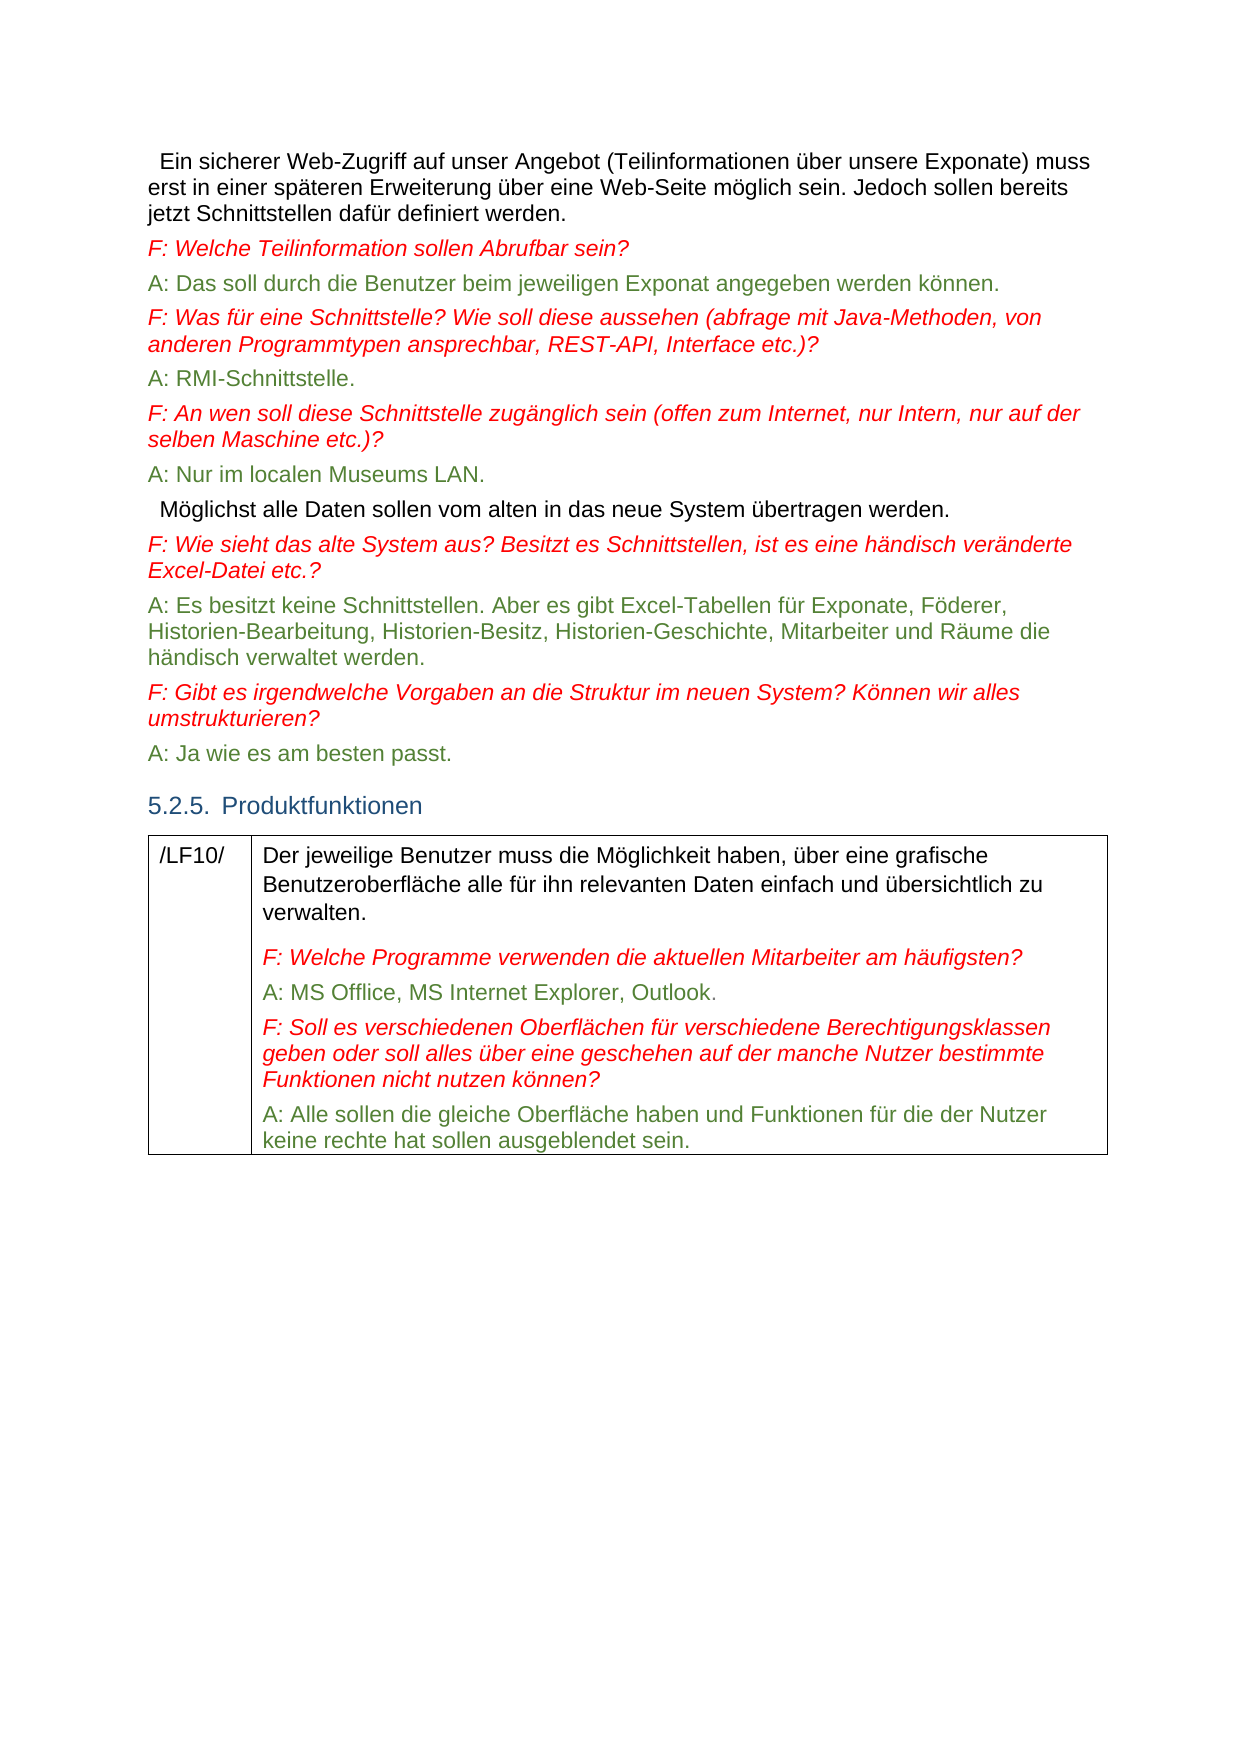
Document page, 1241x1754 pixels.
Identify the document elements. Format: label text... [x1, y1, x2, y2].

text Ein sicherer Web-Zugriff auf unser Angebot (Teilinformationen über unsere Exponate) muss erst in einer späteren Erweiterung über eine Web-Seite möglich sein. Jedoch sollen bereits jetzt Schnittstellen dafür definiert werden. [148, 148, 1093, 227]
text A: RMI-Schnittstelle. [148, 365, 1093, 392]
text A: Das soll durch die Benutzer beim jeweiligen Exponat angegeben werden können. [148, 270, 1093, 296]
text Möglichst alle Daten sollen vom alten in das neue System übertragen werden. [148, 496, 1093, 522]
text F: Gibt es irgendwelche Vorgaben an die Struktur im neuen System? Können wir alles umstrukturieren? [148, 679, 1093, 732]
text A: Es besitzt keine Schnittstellen. Aber es gibt Excel-Tabellen für Exponate, Föderer, Historien-Bearbeitung, Historien-Besitz, Historien-Geschichte, Mitarbeiter und Räume die händisch verwaltet werden. [148, 592, 1093, 671]
text F: An wen soll diese Schnittstelle zugänglich sein (offen zum Internet, nur Intern, nur auf der selben Maschine etc.)? [148, 400, 1093, 453]
table_header Der jeweilige Benutzer muss die Möglichkeit haben, über eine grafische Benutzeroberfläche alle für ihn relevanten Daten einfach und übersichtlich zu verwalten. F: Welche Programme verwenden die aktuellen Mitarbeiter am häufigsten? A: MS Offlice, MS Internet Explorer, Outlook. F: Soll es verschiedenen Oberflächen für verschiedene Berechtigungsklassen geben oder soll alles über eine geschehen auf der manche Nutzer bestimmte Funktionen nicht nutzen können? A: Alle sollen die gleiche Oberfläche haben und Funktionen für die der Nutzer keine rechte hat sollen ausgeblendet sein. [252, 836, 1107, 1154]
text F: Wie sieht das alte System aus? Besitzt es Schnittstellen, ist es eine händisch veränderte Excel-Datei etc.? [148, 531, 1093, 583]
text F: Welche Teilinformation sollen Abrufbar sein? [148, 235, 1093, 261]
subtitle Produktfunktionen [148, 791, 1093, 820]
table_header /LF10/ [149, 836, 251, 1154]
text A: Nur im localen Museums LAN. [148, 461, 1093, 487]
text F: Was für eine Schnittstelle? Wie soll diese aussehen (abfrage mit Java-Methoden, von anderen Programmtypen ansprechbar, REST-API, Interface etc.)? [148, 304, 1093, 357]
text A: Ja wie es am besten passt. [148, 740, 1093, 766]
